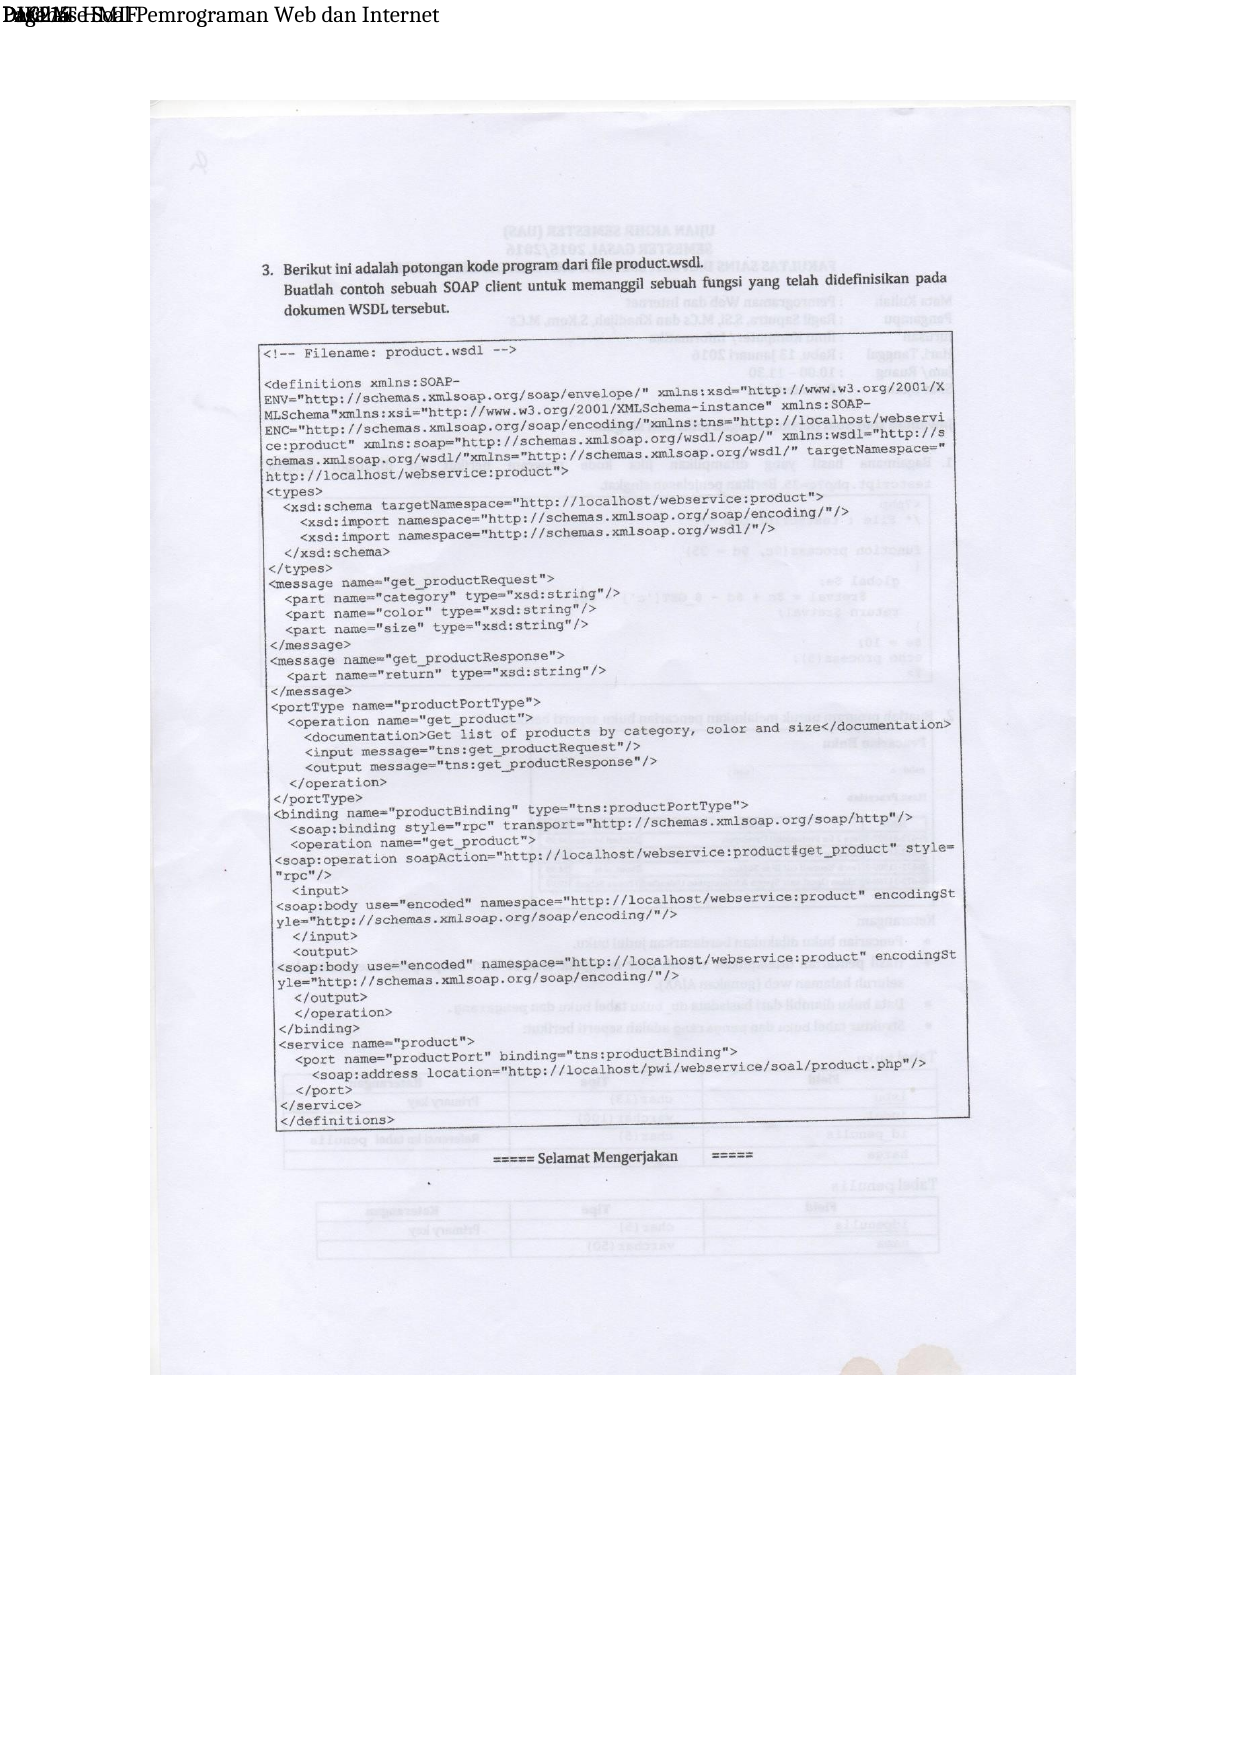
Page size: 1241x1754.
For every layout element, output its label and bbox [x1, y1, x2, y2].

picture [150, 100, 1077, 1375]
